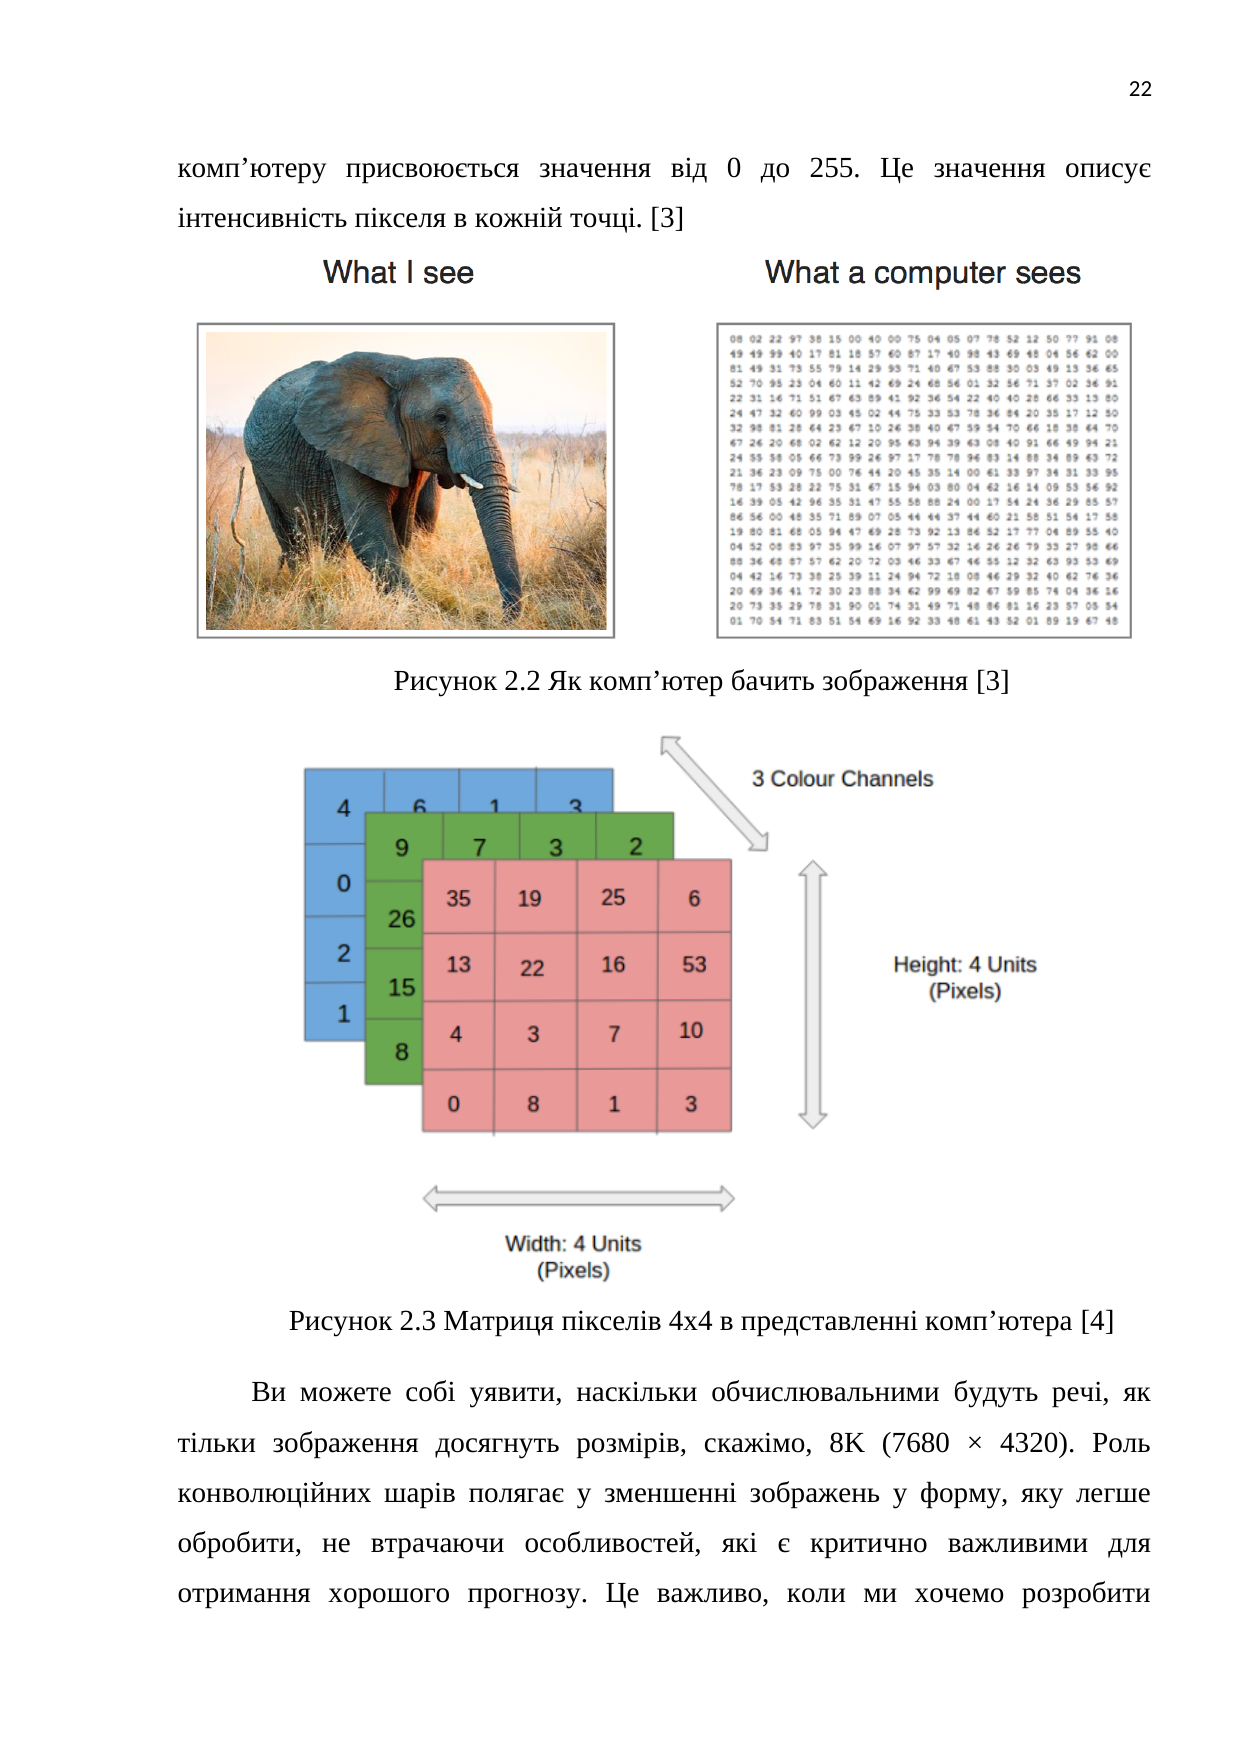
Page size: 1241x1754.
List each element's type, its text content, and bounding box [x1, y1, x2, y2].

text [177, 1374, 1152, 1609]
text Рисунок 2.3 Матриця пікселів 4х4 в представленні комп’ютера [4] [177, 1303, 1152, 1337]
picture [194, 250, 1135, 647]
picture [284, 734, 1045, 1287]
text Рисунок 2.2 Як комп’ютер бачить зображення [3] [177, 663, 1152, 697]
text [177, 150, 1152, 234]
